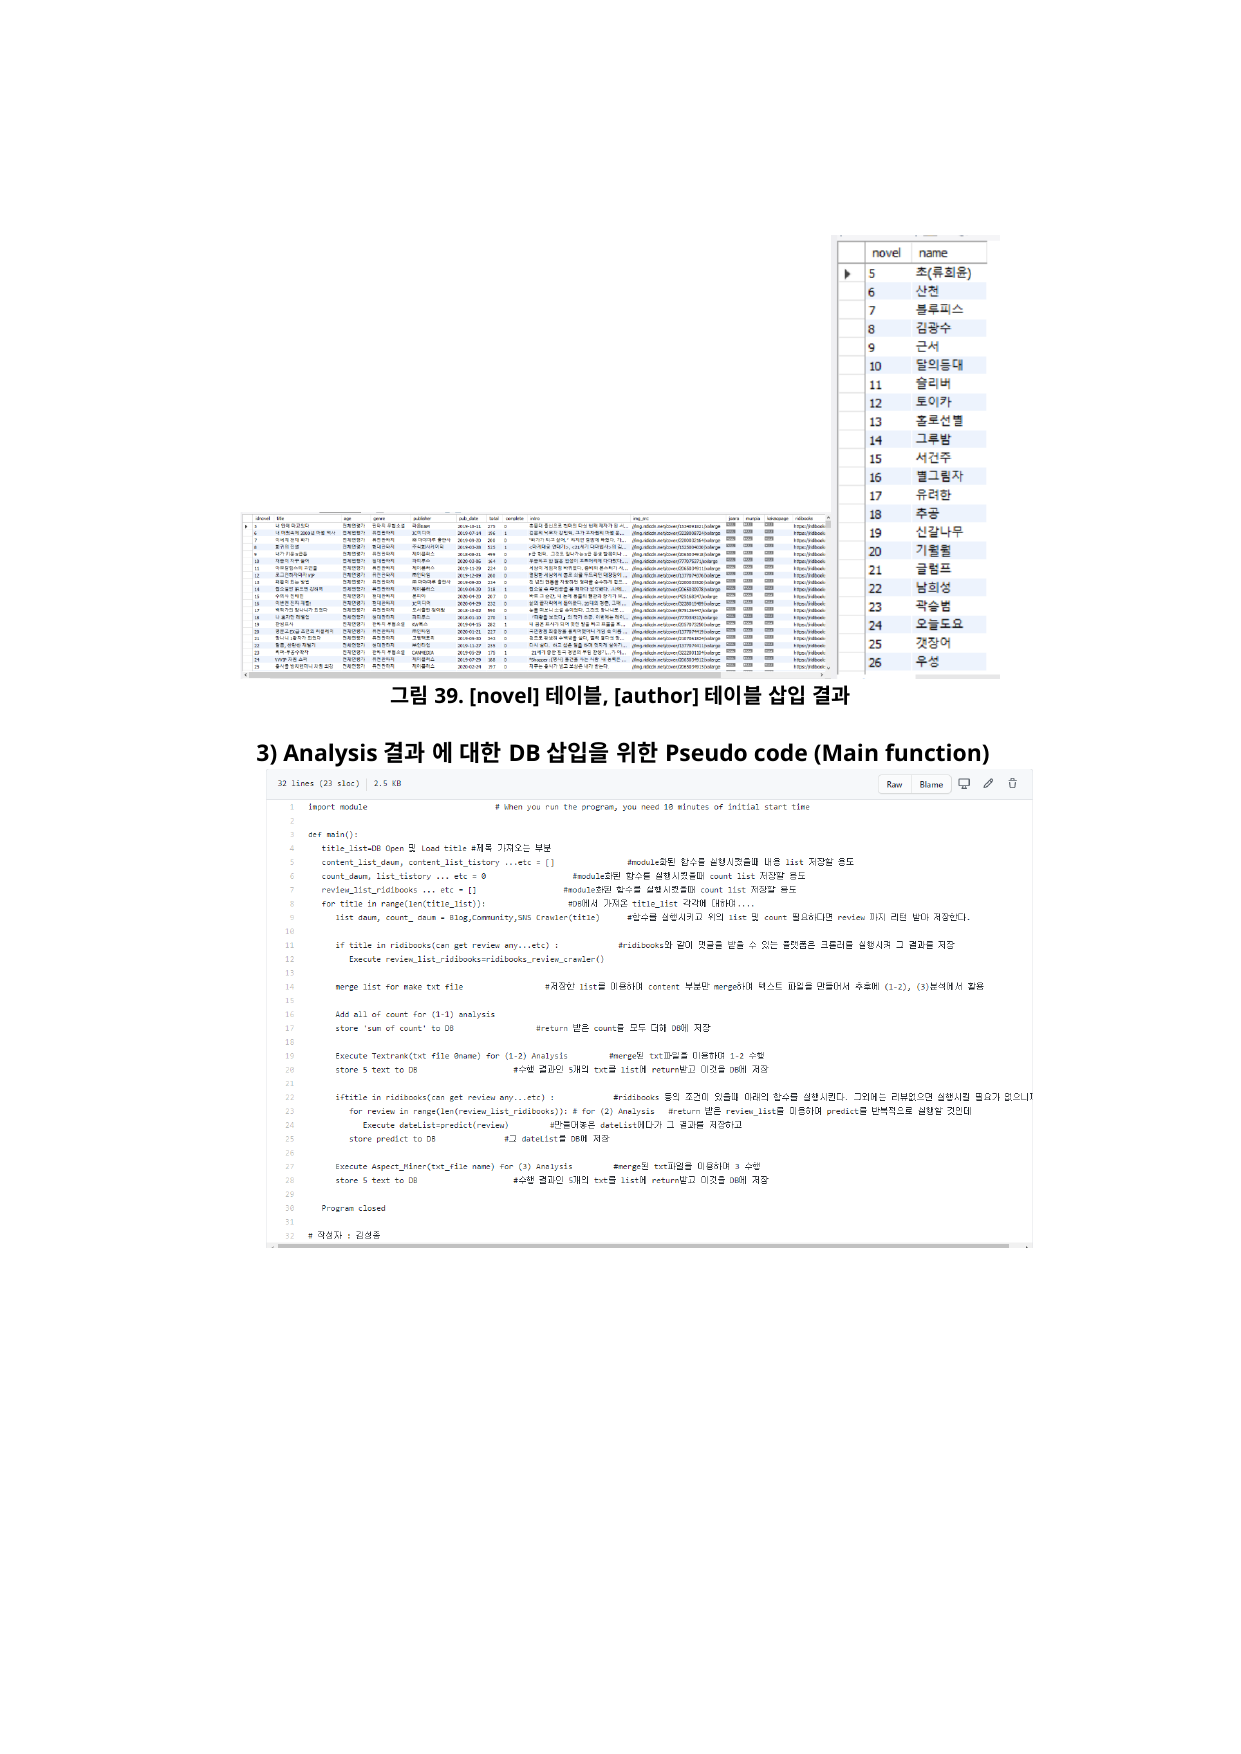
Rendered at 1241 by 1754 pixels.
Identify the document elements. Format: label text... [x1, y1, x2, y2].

picture [256, 769, 1039, 1248]
text 3) Analysis 결과 에 대한 DB 삽입을 위한 Pseudo code (Main function) [256, 734, 1063, 768]
text 그림 41. [novel] 테이블, [author] 테이블 삽입 결과 [177, 679, 1063, 709]
picture [240, 235, 1000, 679]
